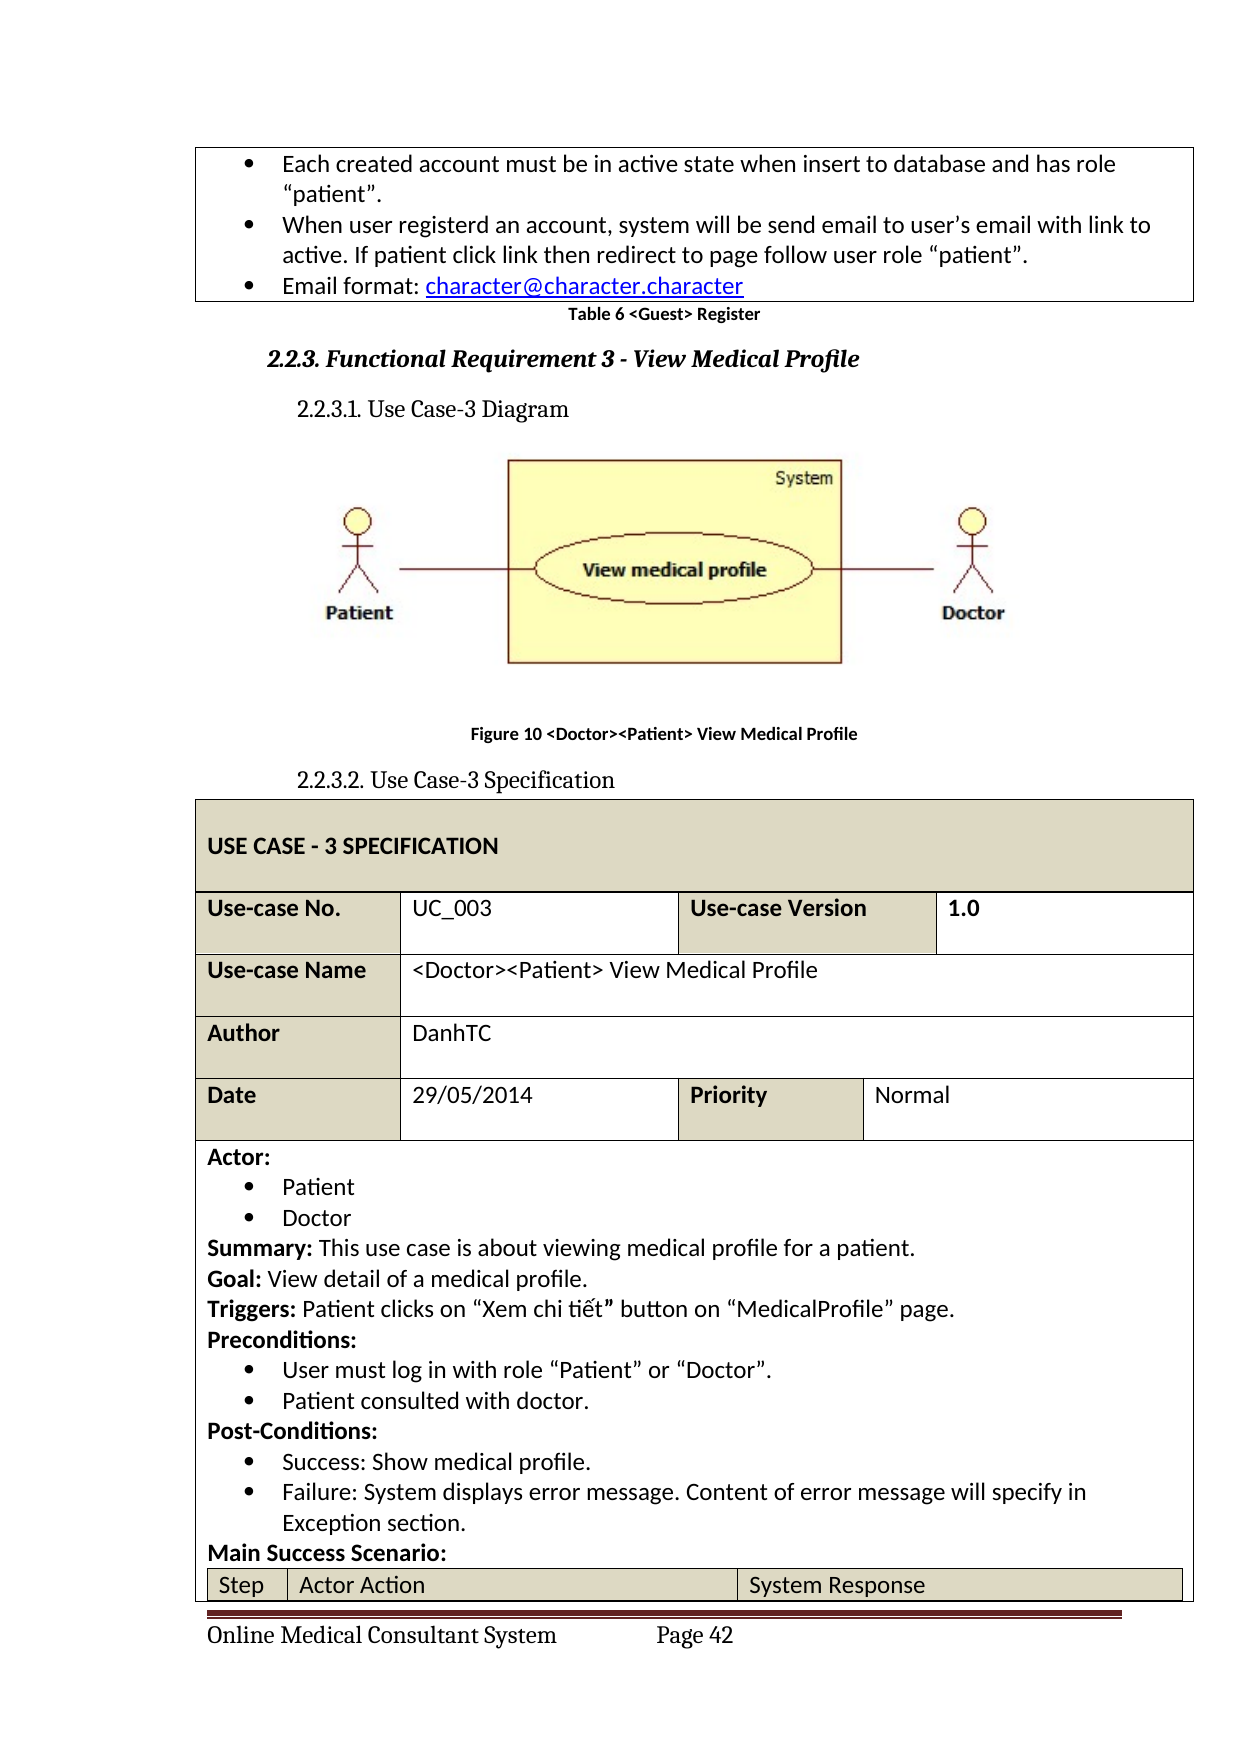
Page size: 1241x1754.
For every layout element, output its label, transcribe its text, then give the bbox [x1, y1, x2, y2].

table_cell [196, 148, 1193, 301]
subtitle Use Case-3 Specification [282, 766, 1122, 794]
table_cell DanhTC [401, 1017, 1193, 1078]
table_cell UC_003 [401, 893, 678, 953]
table_cell Date [196, 1079, 400, 1140]
subtitle Functional Requirement 3 - View Medical Profile [267, 345, 1122, 374]
table_cell Use-case No. [196, 893, 400, 953]
picture [285, 428, 1044, 697]
table_cell Author [196, 1017, 400, 1078]
subtitle Use Case-3 Diagram [282, 395, 1122, 424]
table_cell Use-case Name [196, 955, 400, 1016]
table_cell 29/05/2014 [401, 1079, 678, 1140]
table_cell Normal [864, 1079, 1193, 1140]
table_header USE CASE - 3 SPECIFICATION [196, 800, 1193, 891]
table_cell <Doctor><Patient> View Medical Profile [401, 955, 1193, 1016]
table_cell Use-case Version [679, 893, 936, 953]
table_cell Priority [679, 1079, 863, 1140]
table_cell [196, 1141, 1193, 1601]
table_cell 1.0 [937, 893, 1193, 953]
